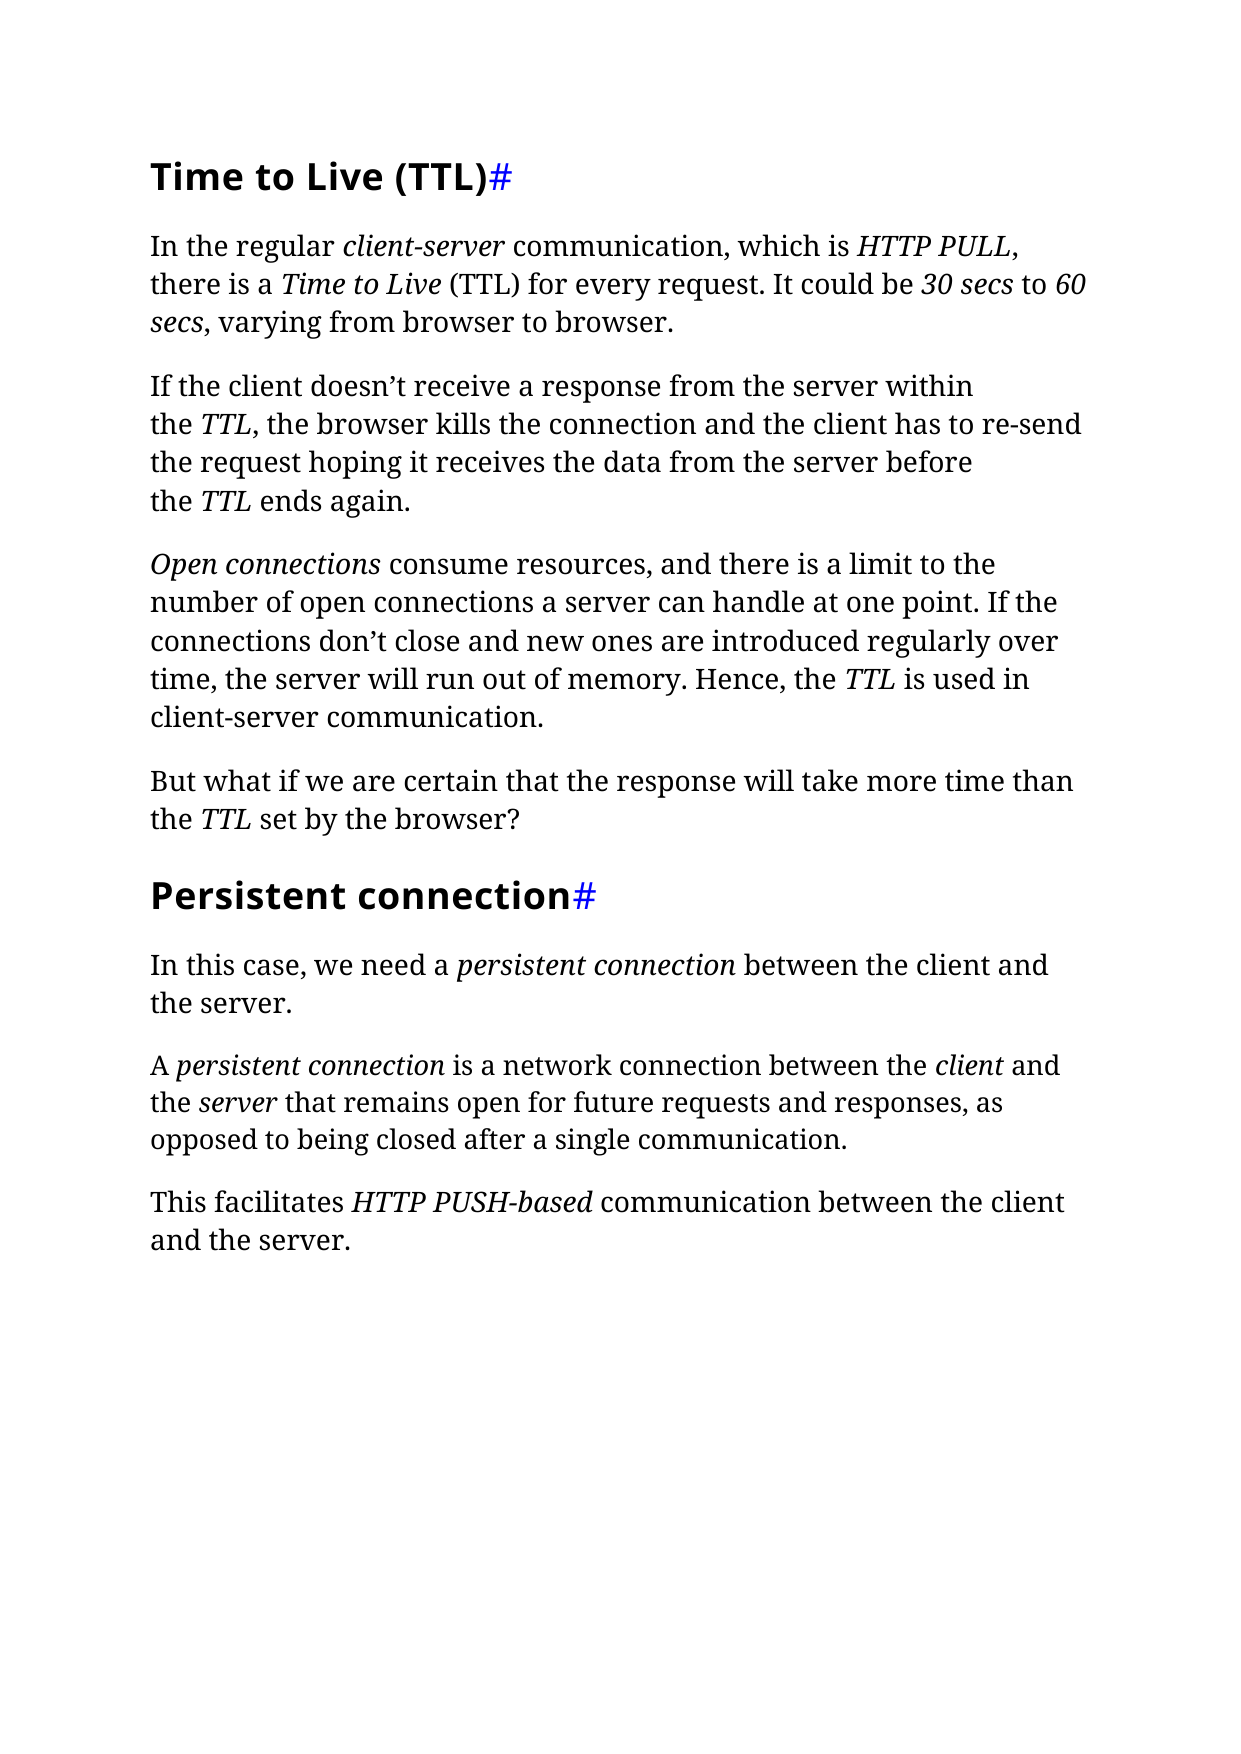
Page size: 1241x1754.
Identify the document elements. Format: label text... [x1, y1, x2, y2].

text This facilitates HTTP PUSH-based communication between the client and the server. [150, 1182, 1090, 1259]
subtitle Persistent connection# [150, 869, 1090, 920]
text In the regular client-server communication, which is HTTP PULL, there is a Time to Live (TTL) for every request. It could be 30 secs to 60 secs, varying from browser to browser. [150, 226, 1090, 341]
subtitle Time to Live (TTL)# [150, 150, 1090, 201]
text In this case, we need a persistent connection between the client and the server. [150, 945, 1090, 1022]
text If the client doesn’t receive a response from the server within the TTL, the browser kills the connection and the client has to re-send the request hoping it receives the data from the server before the TTL ends again. [150, 366, 1090, 519]
text A persistent connection is a network connection between the client and the server that remains open for future requests and responses, as opposed to being closed after a single communication. [150, 1047, 1090, 1157]
text Open connections consume resources, and there is a limit to the number of open connections a server can handle at one point. If the connections don’t close and new ones are introduced regularly over time, the server will run out of memory. Hence, the TTL is used in client-server communication. [150, 544, 1090, 736]
text But what if we are certain that the response will take more time than the TTL set by the browser? [150, 761, 1090, 838]
